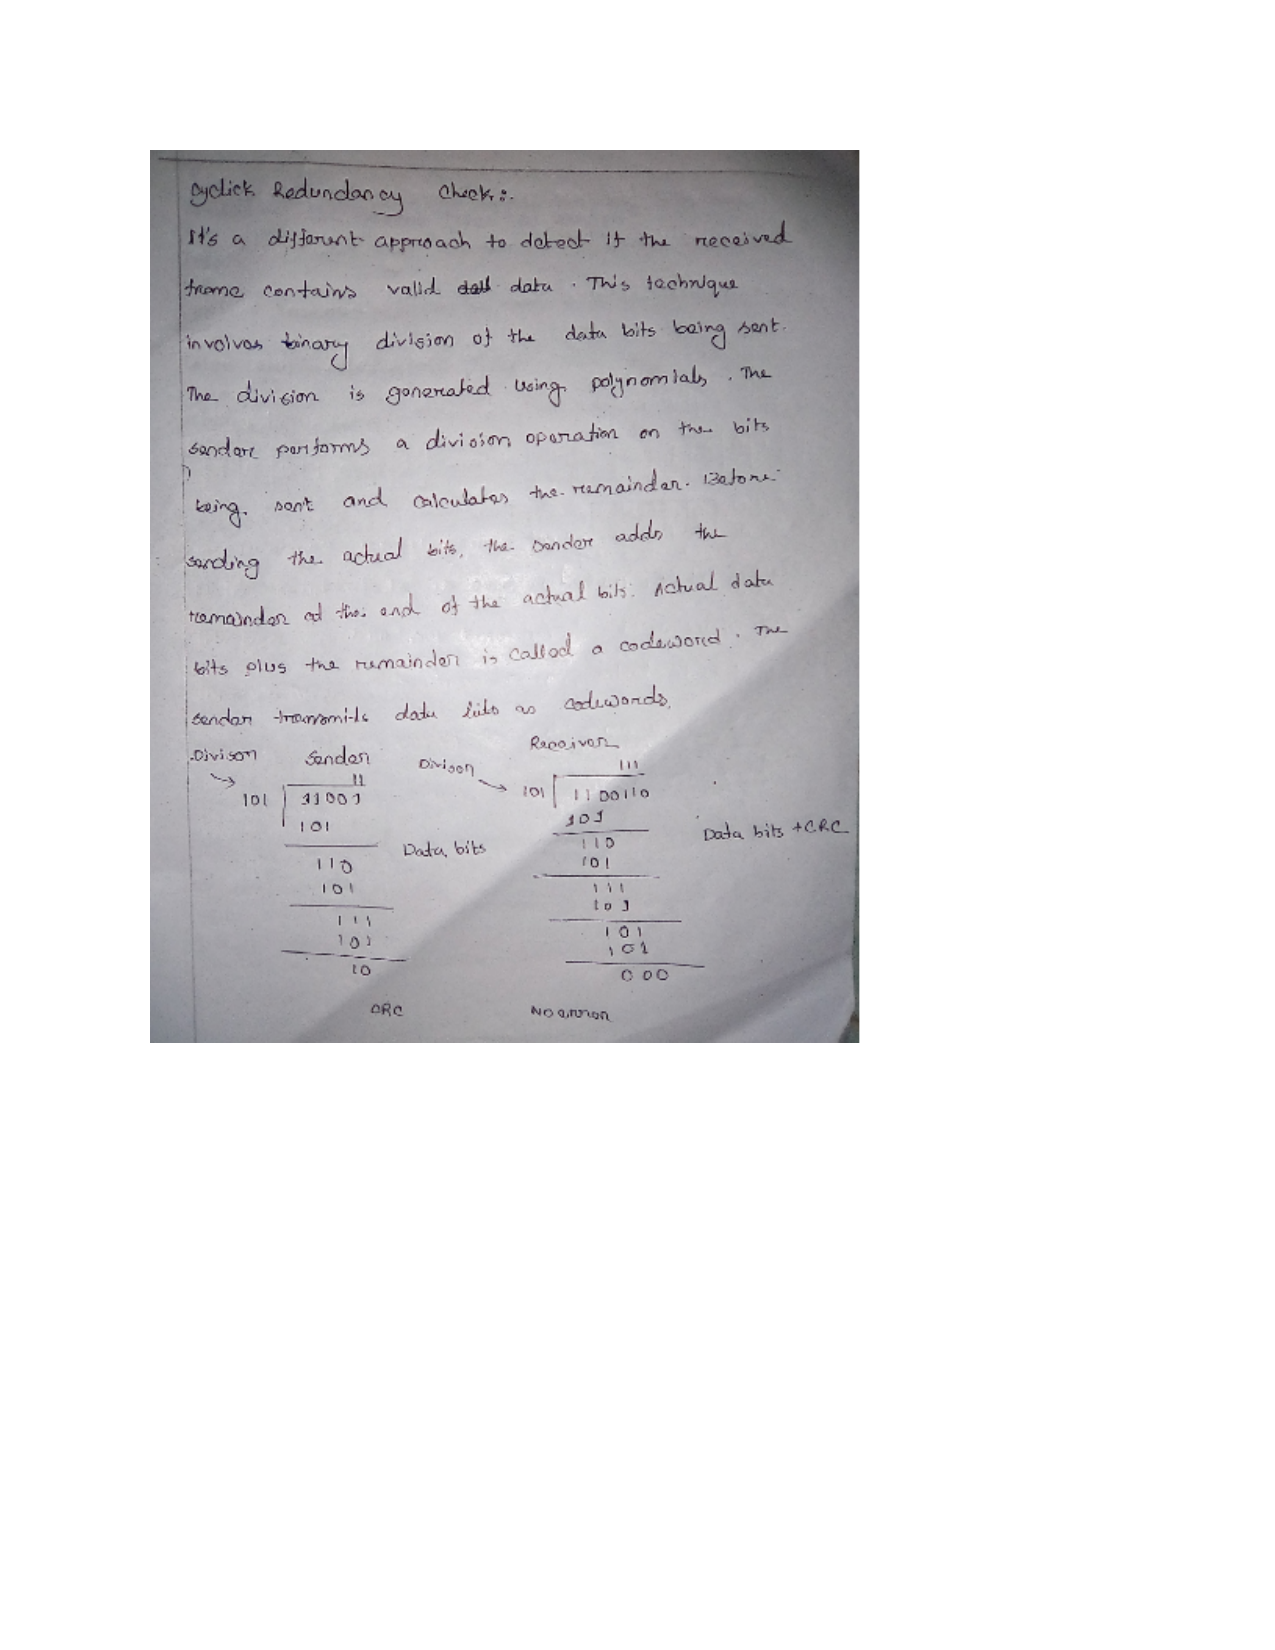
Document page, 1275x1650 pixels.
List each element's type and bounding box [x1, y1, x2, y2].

picture [150, 150, 860, 1043]
